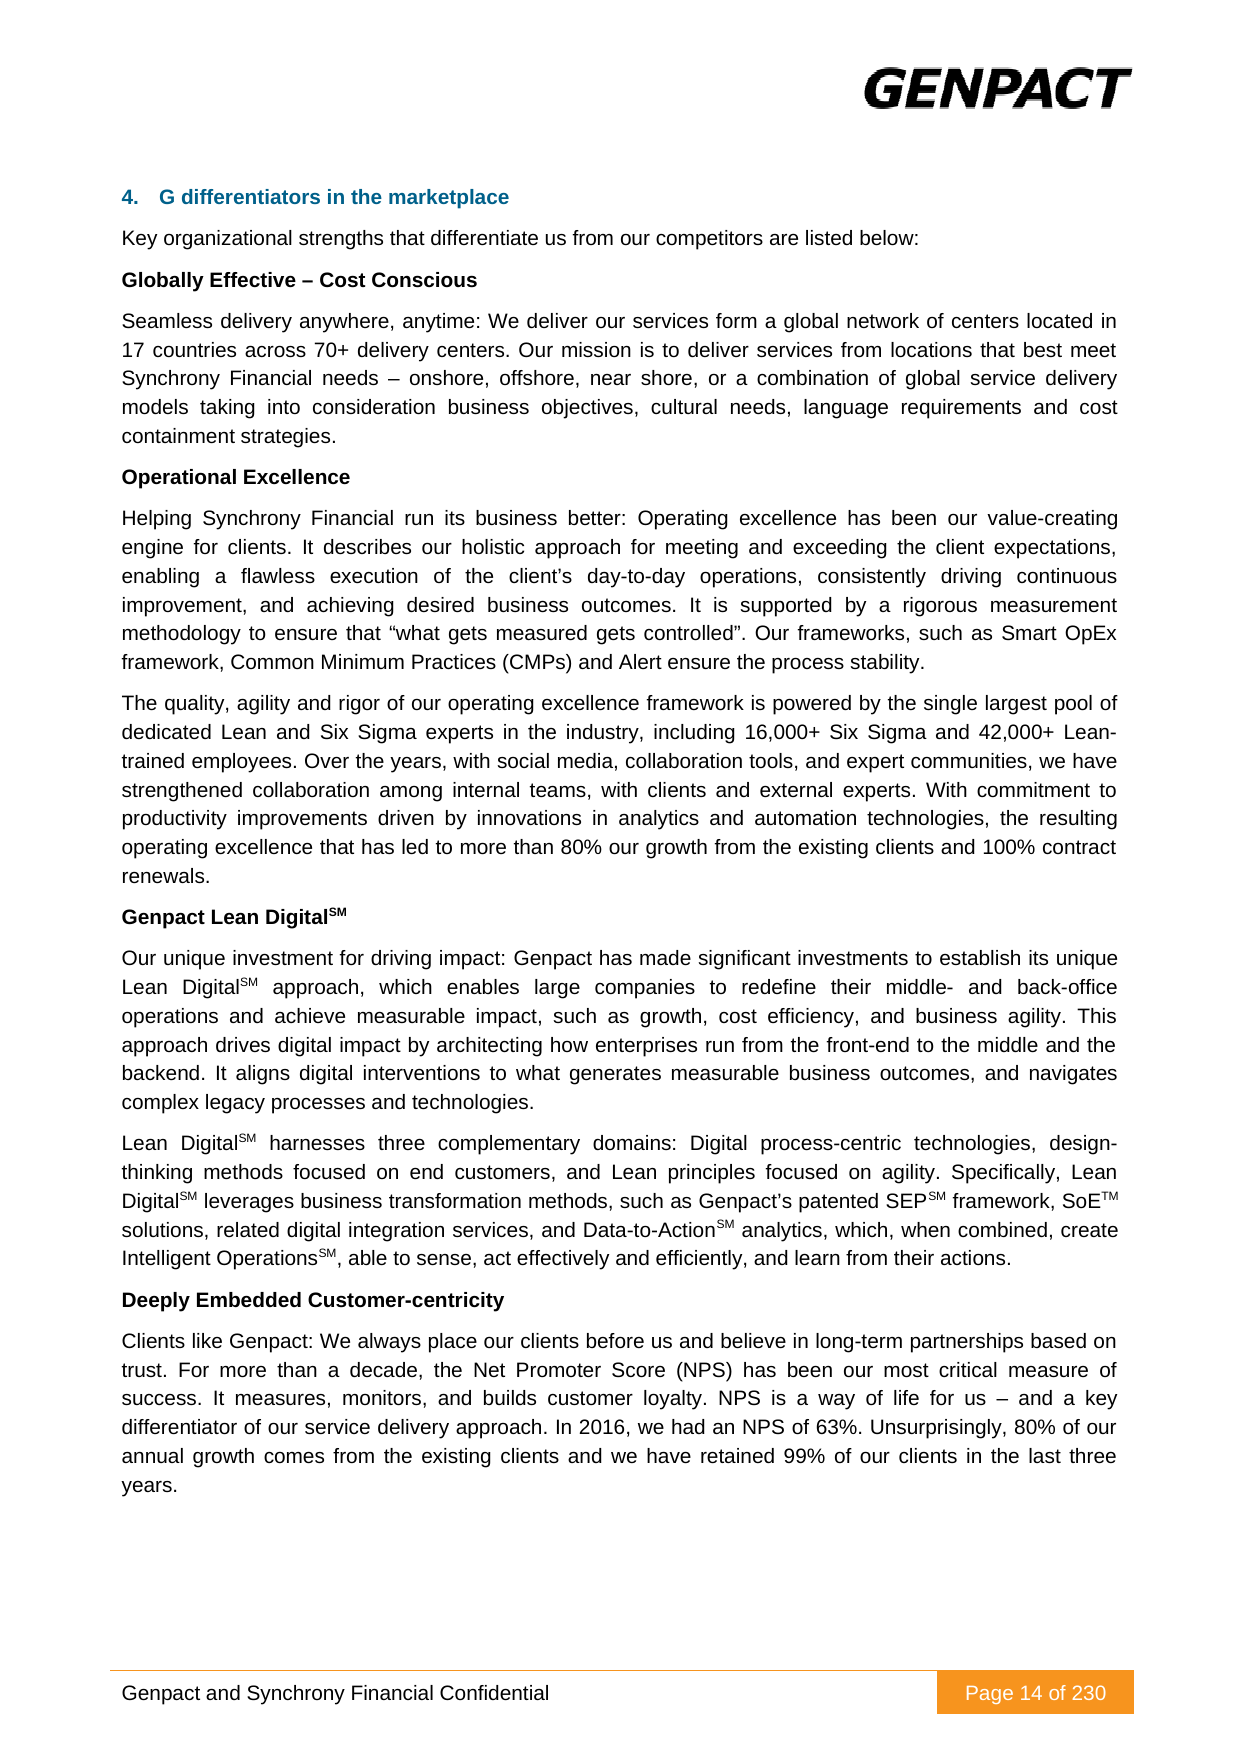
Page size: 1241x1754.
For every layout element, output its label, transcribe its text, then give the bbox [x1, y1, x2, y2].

text The quality, agility and rigor of our operating excellence framework is powered by the single largest pool of dedicated Lean and Six Sigma experts in the industry, including 16,000+ Six Sigma and 42,000+ Lean-trained employees. Over the years, with social media, collaboration tools, and expert communities, we have strengthened collaboration among internal teams, with clients and external experts. With commitment to productivity improvements driven by innovations in analytics and automation technologies, the resulting operating excellence that has led to more than 80% our growth from the existing clients and 100% contract renewals. [121, 691, 1119, 888]
text Clients like Genpact: We always place our clients before us and believe in long-term partnerships based on trust. For more than a decade, the Net Promoter Score (NPS) has been our most critical measure of success. It measures, monitors, and builds customer loyalty. NPS is a way of life for us – and a key differentiator of our service delivery approach. In 2016, we had an NPS of 63%. Unsurprisingly, 80% of our annual growth comes from the existing clients and we have retained 99% of our clients in the last three years. [121, 1329, 1119, 1496]
text Seamless delivery anywhere, anytime: We deliver our services form a global network of centers located in 17 countries across 70+ delivery centers. Our mission is to deliver services from locations that best meet Synchrony Financial needs – onshore, offshore, near shore, or a combination of global service delivery models taking into consideration business objectives, cultural needs, language requirements and cost containment strategies. [121, 309, 1119, 448]
text Key organizational strengths that differentiate us from our competitors are listed below: [121, 226, 1119, 250]
picture [858, 56, 1134, 119]
text Operational Excellence [121, 465, 1119, 489]
text Deeply Embedded Customer-centricity [121, 1287, 1119, 1311]
text Lean DigitalSM harnesses three complementary domains: Digital process-centric technologies, design-thinking methods focused on end customers, and Lean principles focused on agility. Specifically, Lean DigitalSM leverages business transformation methods, such as Genpact’s patented SEPSM framework, SoETM solutions, related digital integration services, and Data-to-ActionSM analytics, which, when combined, create Intelligent OperationsSM, able to sense, act effectively and efficiently, and learn from their actions. [121, 1131, 1119, 1270]
text Globally Effective – Cost Conscious [121, 267, 1119, 291]
text Helping Synchrony Financial run its business better: Operating excellence has been our value-creating engine for clients. It describes our holistic approach for meeting and exceeding the client expectations, enabling a flawless execution of the client’s day-to-day operations, consistently driving continuous improvement, and achieving desired business outcomes. It is supported by a rigorous measurement methodology to ensure that “what gets measured gets controlled”. Our frameworks, such as Smart OpEx framework, Common Minimum Practices (CMPs) and Alert ensure the process stability. [121, 506, 1119, 674]
text Genpact Lean DigitalSM [121, 905, 1119, 929]
text Our unique investment for driving impact: Genpact has made significant investments to establish its unique Lean DigitalSM approach, which enables large companies to redefine their middle- and back-office operations and achieve measurable impact, such as growth, cost efficiency, and business agility. This approach drives digital impact by architecting how enterprises run from the front-end to the middle and the backend. It aligns digital interventions to what generates measurable business outcomes, and navigates complex legacy processes and technologies. [121, 946, 1119, 1114]
list G differentiators in the marketplace [121, 185, 1119, 209]
